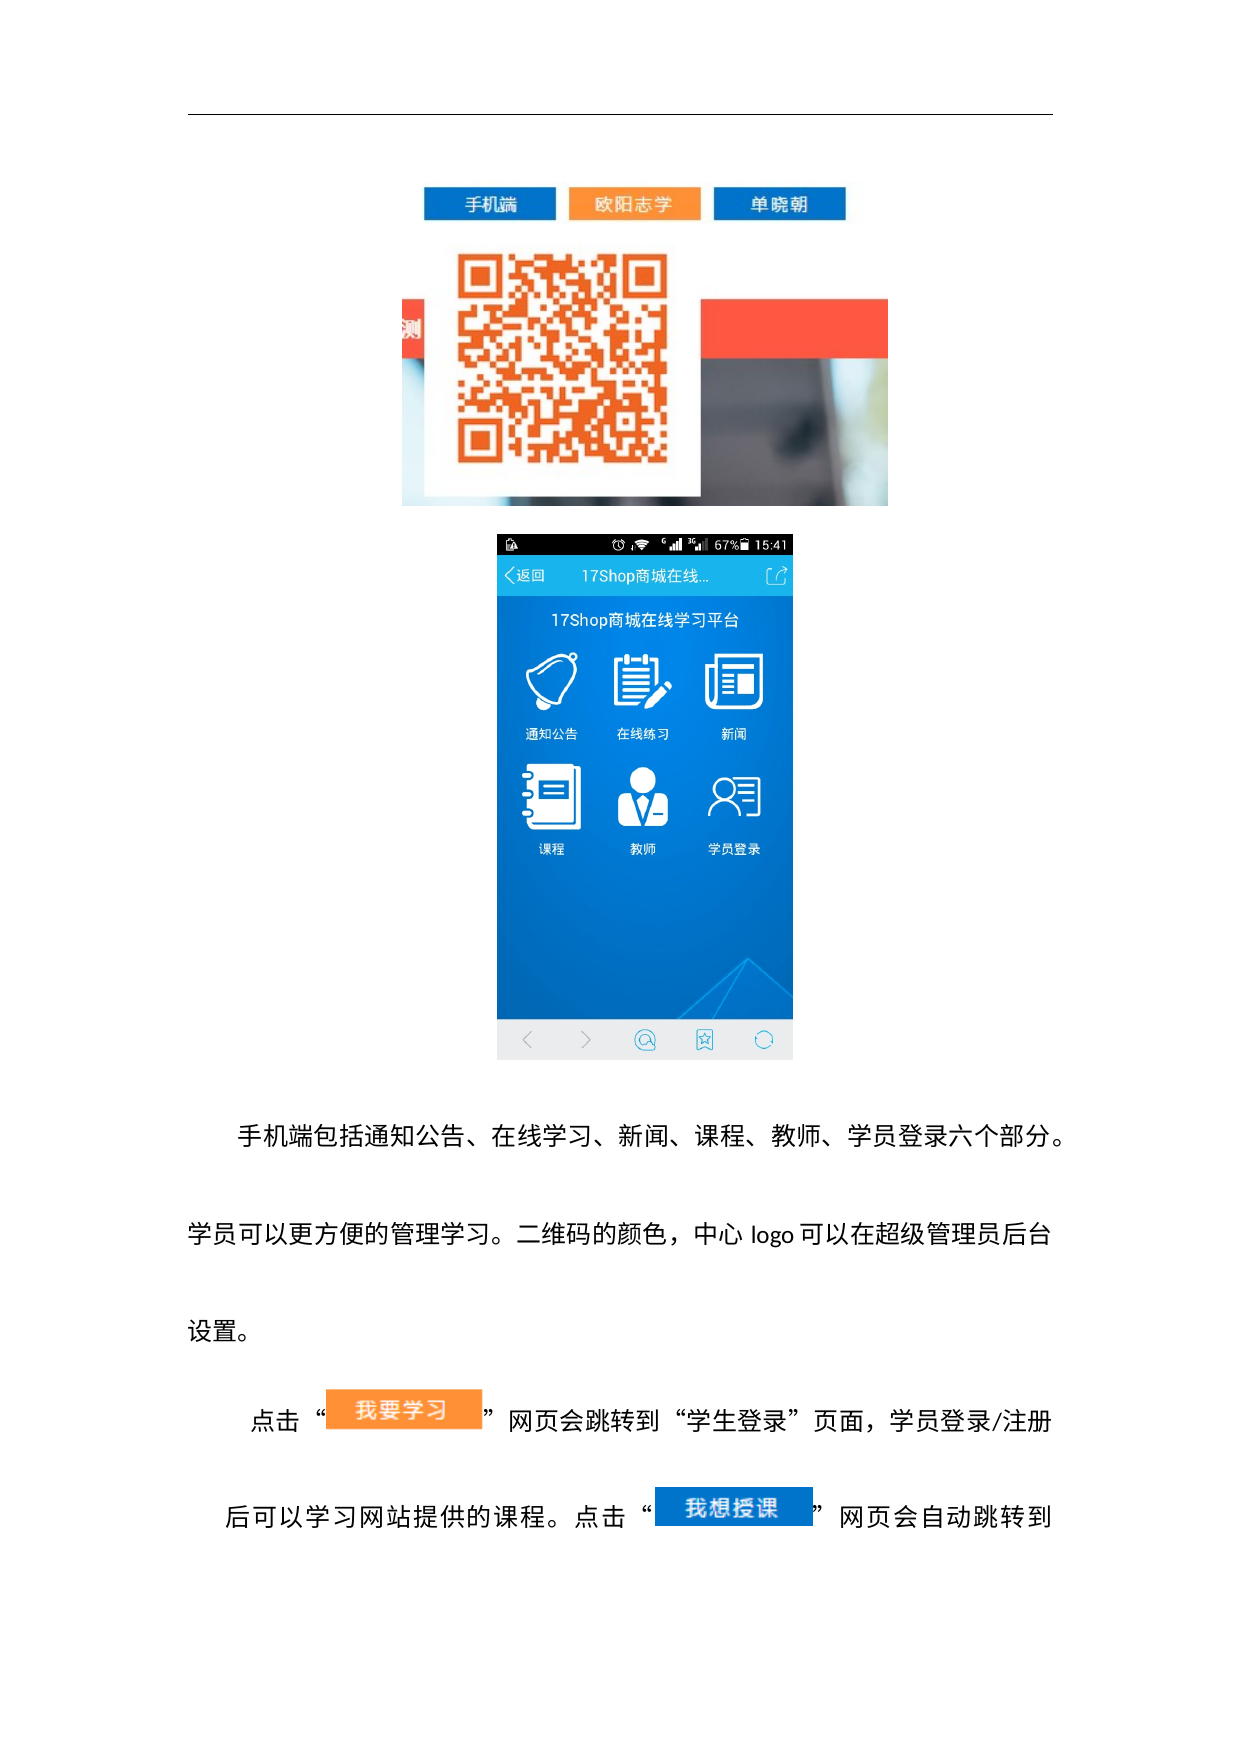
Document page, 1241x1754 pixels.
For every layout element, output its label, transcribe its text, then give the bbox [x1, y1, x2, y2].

picture [326, 1388, 484, 1431]
text 手机端包括通知公告、在线学习、新闻、课程、教师、学员登录六个部分。学员可以更方便的管理学习。二维码的颜色，中心logo可以在超级管理员后台设置。 [187, 1102, 1053, 1362]
picture [655, 1487, 813, 1526]
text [225, 1381, 1053, 1543]
picture [497, 534, 793, 1060]
picture [402, 161, 888, 506]
